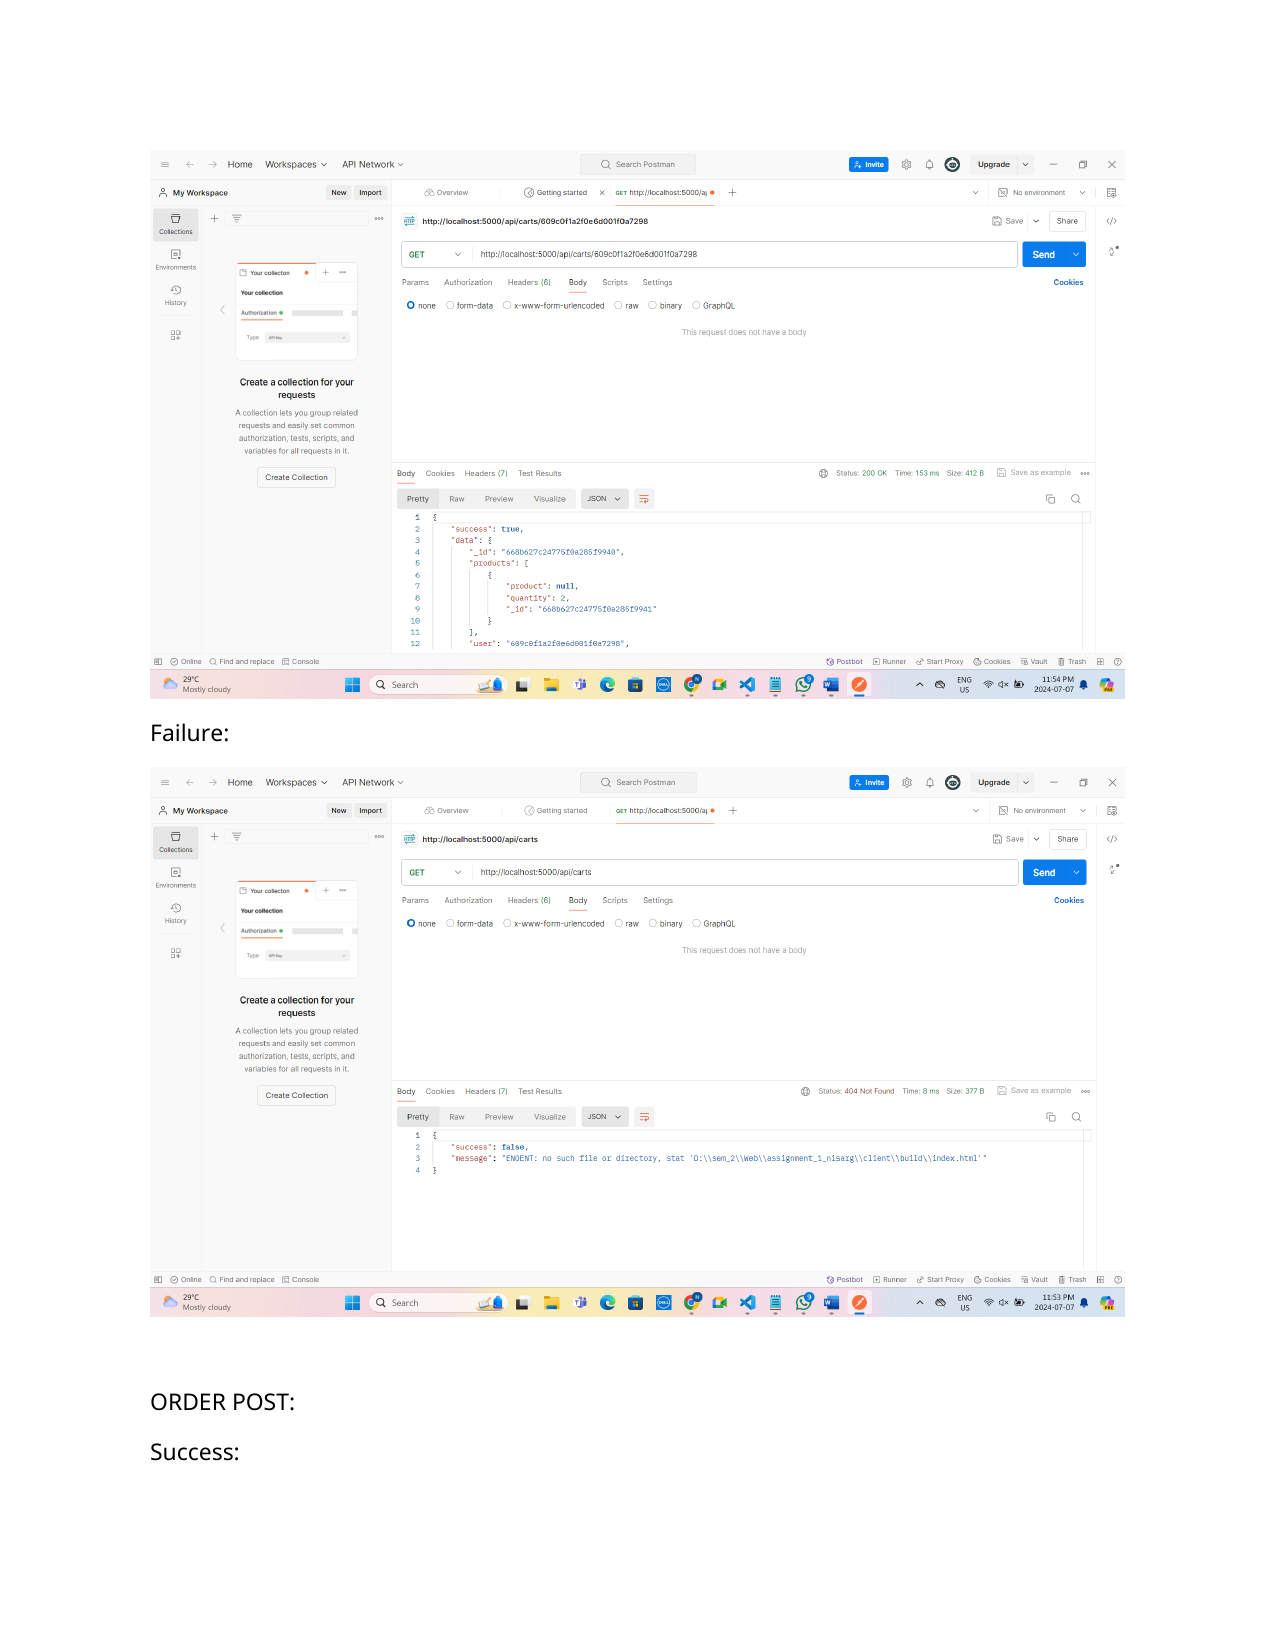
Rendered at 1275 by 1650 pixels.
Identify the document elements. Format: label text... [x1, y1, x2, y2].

picture [150, 150, 1125, 699]
text ORDER POST: [150, 1386, 1125, 1417]
text Failure: [150, 717, 1125, 749]
text Success: [150, 1436, 1125, 1468]
picture [150, 767, 1125, 1317]
